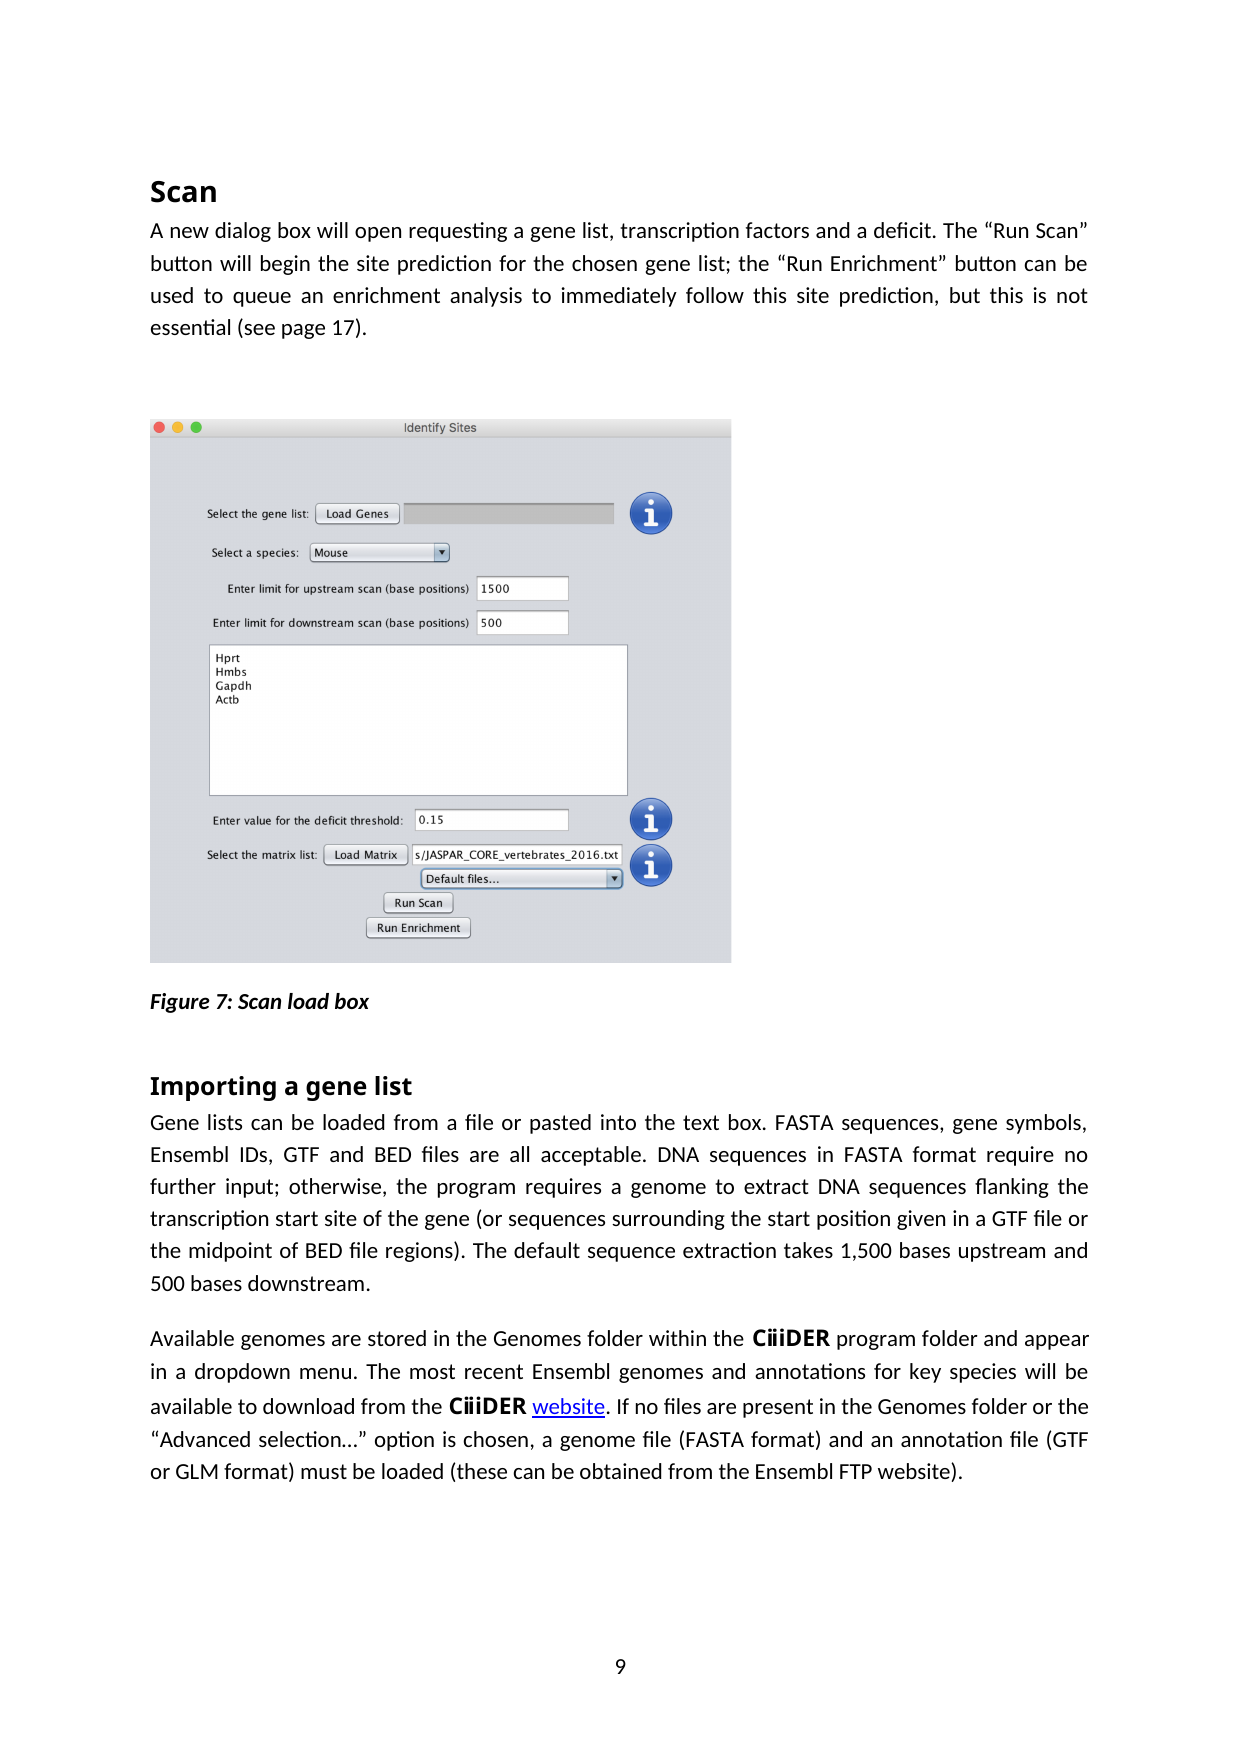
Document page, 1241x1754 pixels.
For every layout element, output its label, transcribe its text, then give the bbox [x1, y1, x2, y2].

subtitle Scan [150, 171, 1090, 211]
picture [150, 419, 732, 963]
text A new dialog box will open requesting a gene list, transcription factors and a deficit. The “Run Scan” button will begin the site prediction for the chosen gene list; the “Run Enrichment” button can be used to queue an enrichment analysis to immediately follow this site prediction, but this is not essential (see page 20). [150, 216, 1090, 341]
subtitle Importing a gene list [150, 1068, 1090, 1103]
text Available genomes are stored in the Genomes folder within the CiiiDER program folder and appear in a dropdown menu. The most recent Ensembl genomes and annotations for key species will be available to download from the CiiiDER website. If no files are present in the Genomes folder or the “Advanced selection…” option is chosen, a genome file (FASTA format) and an annotation file (GTF or GLM format) must be loaded (these can be obtained from the Ensembl FTP website). [150, 1322, 1090, 1485]
text Gene lists can be loaded from a file or pasted into the text box. FASTA sequences, gene symbols, Ensembl IDs, GTF and BED files are all acceptable. DNA sequences in FASTA format require no further input; otherwise, the program requires a genome to extract DNA sequences flanking the transcription start site of the gene (or sequences surrounding the start position given in a GTF file or the midpoint of BED file regions). The default sequence extraction takes 1,500 bases upstream and 500 bases downstream. [150, 1108, 1090, 1297]
